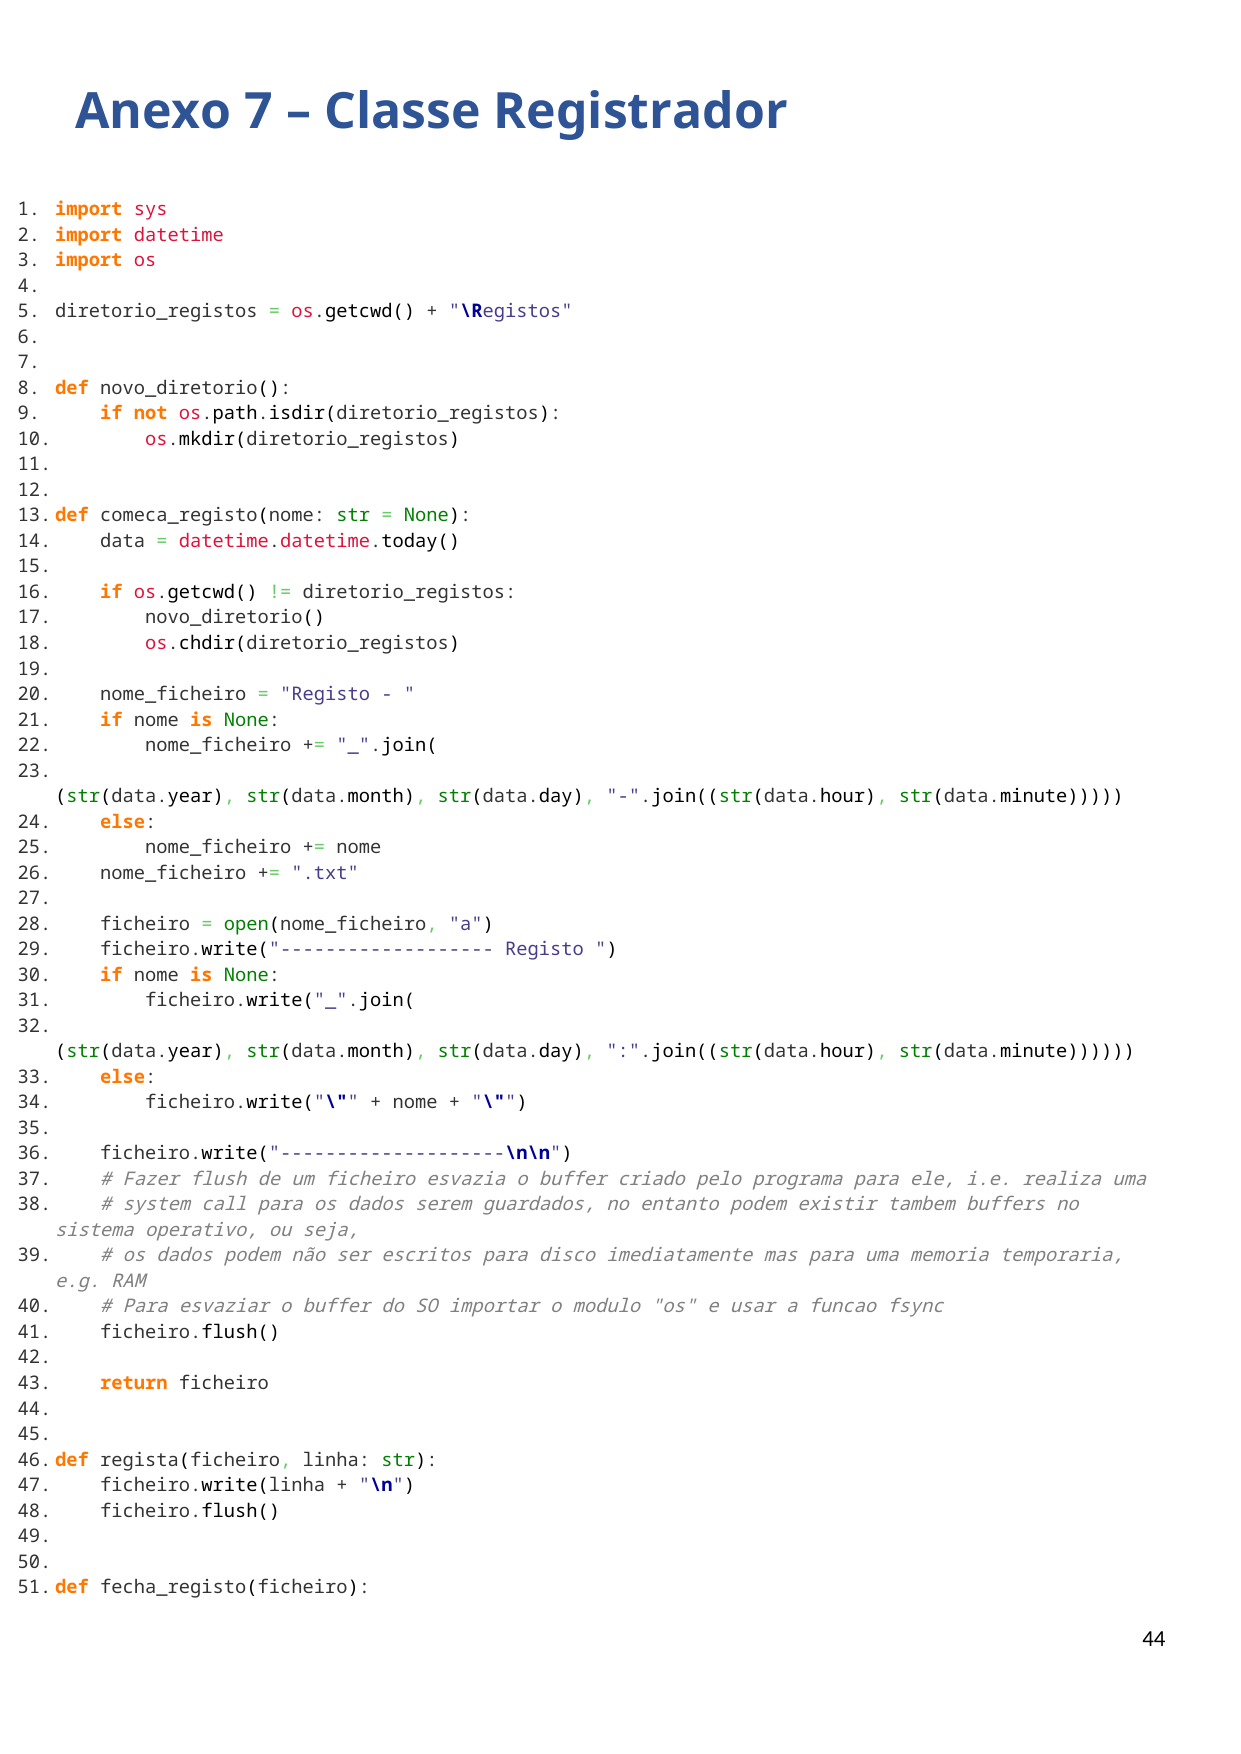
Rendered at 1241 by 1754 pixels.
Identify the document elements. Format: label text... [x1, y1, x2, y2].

list if os.getcwd() != diretorio_registos: [17, 578, 1165, 604]
list os.mkdir(diretorio_registos) [17, 425, 1165, 451]
list ficheiro.write(linha + "\n") [17, 1471, 1165, 1497]
list nome_ficheiro += "_".join( [17, 731, 1165, 757]
list # system call para os dados serem guardados, no entanto podem existir tambem buffers no sistema operativo, ou seja, [17, 1191, 1165, 1242]
list if not os.path.isdir(diretorio_registos): [17, 399, 1165, 425]
list def regista(ficheiro, linha: str): [17, 1446, 1165, 1471]
list # os dados podem não ser escritos para disco imediatamente mas para uma memoria temporaria, e.g. RAM [17, 1242, 1165, 1293]
list import os [17, 246, 1165, 272]
list ficheiro.flush() [17, 1318, 1165, 1344]
list os.chdir(diretorio_registos) [17, 629, 1165, 655]
subtitle Anexo 7 – Classe Registrador [75, 75, 1165, 143]
list return ficheiro [17, 1369, 1165, 1395]
list ficheiro.write("\"" + nome + "\"") [17, 1089, 1165, 1114]
list ficheiro = open(nome_ficheiro, "a") [17, 910, 1165, 936]
list def comeca_registo(nome: str = None): [17, 502, 1165, 527]
list else: [17, 808, 1165, 833]
list else: [17, 1063, 1165, 1089]
list (str(data.year), str(data.month), str(data.day), ":".join((str(data.hour), str(data.minute)))))) [17, 1012, 1165, 1063]
list # Fazer flush de um ficheiro esvazia o buffer criado pelo programa para ele, i.e. realiza uma [17, 1165, 1165, 1191]
list # Para esvaziar o buffer do SO importar o modulo "os" e usar a funcao fsync [17, 1293, 1165, 1318]
list ficheiro.write("_".join( [17, 987, 1165, 1012]
list (str(data.year), str(data.month), str(data.day), "-".join((str(data.hour), str(data.minute))))) [17, 757, 1165, 808]
list def fecha_registo(ficheiro): [17, 1573, 1165, 1599]
list nome_ficheiro = "Registo - " [17, 680, 1165, 706]
list ficheiro.write("------------------- Registo ") [17, 936, 1165, 961]
list import datetime [17, 221, 1165, 246]
list novo_diretorio() [17, 604, 1165, 629]
list ficheiro.write("--------------------\n\n") [17, 1140, 1165, 1165]
list nome_ficheiro += nome [17, 833, 1165, 859]
list def novo_diretorio(): [17, 374, 1165, 399]
list nome_ficheiro += ".txt" [17, 859, 1165, 884]
list if nome is None: [17, 706, 1165, 731]
list import sys [17, 195, 1165, 221]
list if nome is None: [17, 961, 1165, 987]
list data = datetime.datetime.today() [17, 527, 1165, 553]
list diretorio_registos = os.getcwd() + "\Registos" [17, 297, 1165, 323]
list ficheiro.flush() [17, 1497, 1165, 1522]
